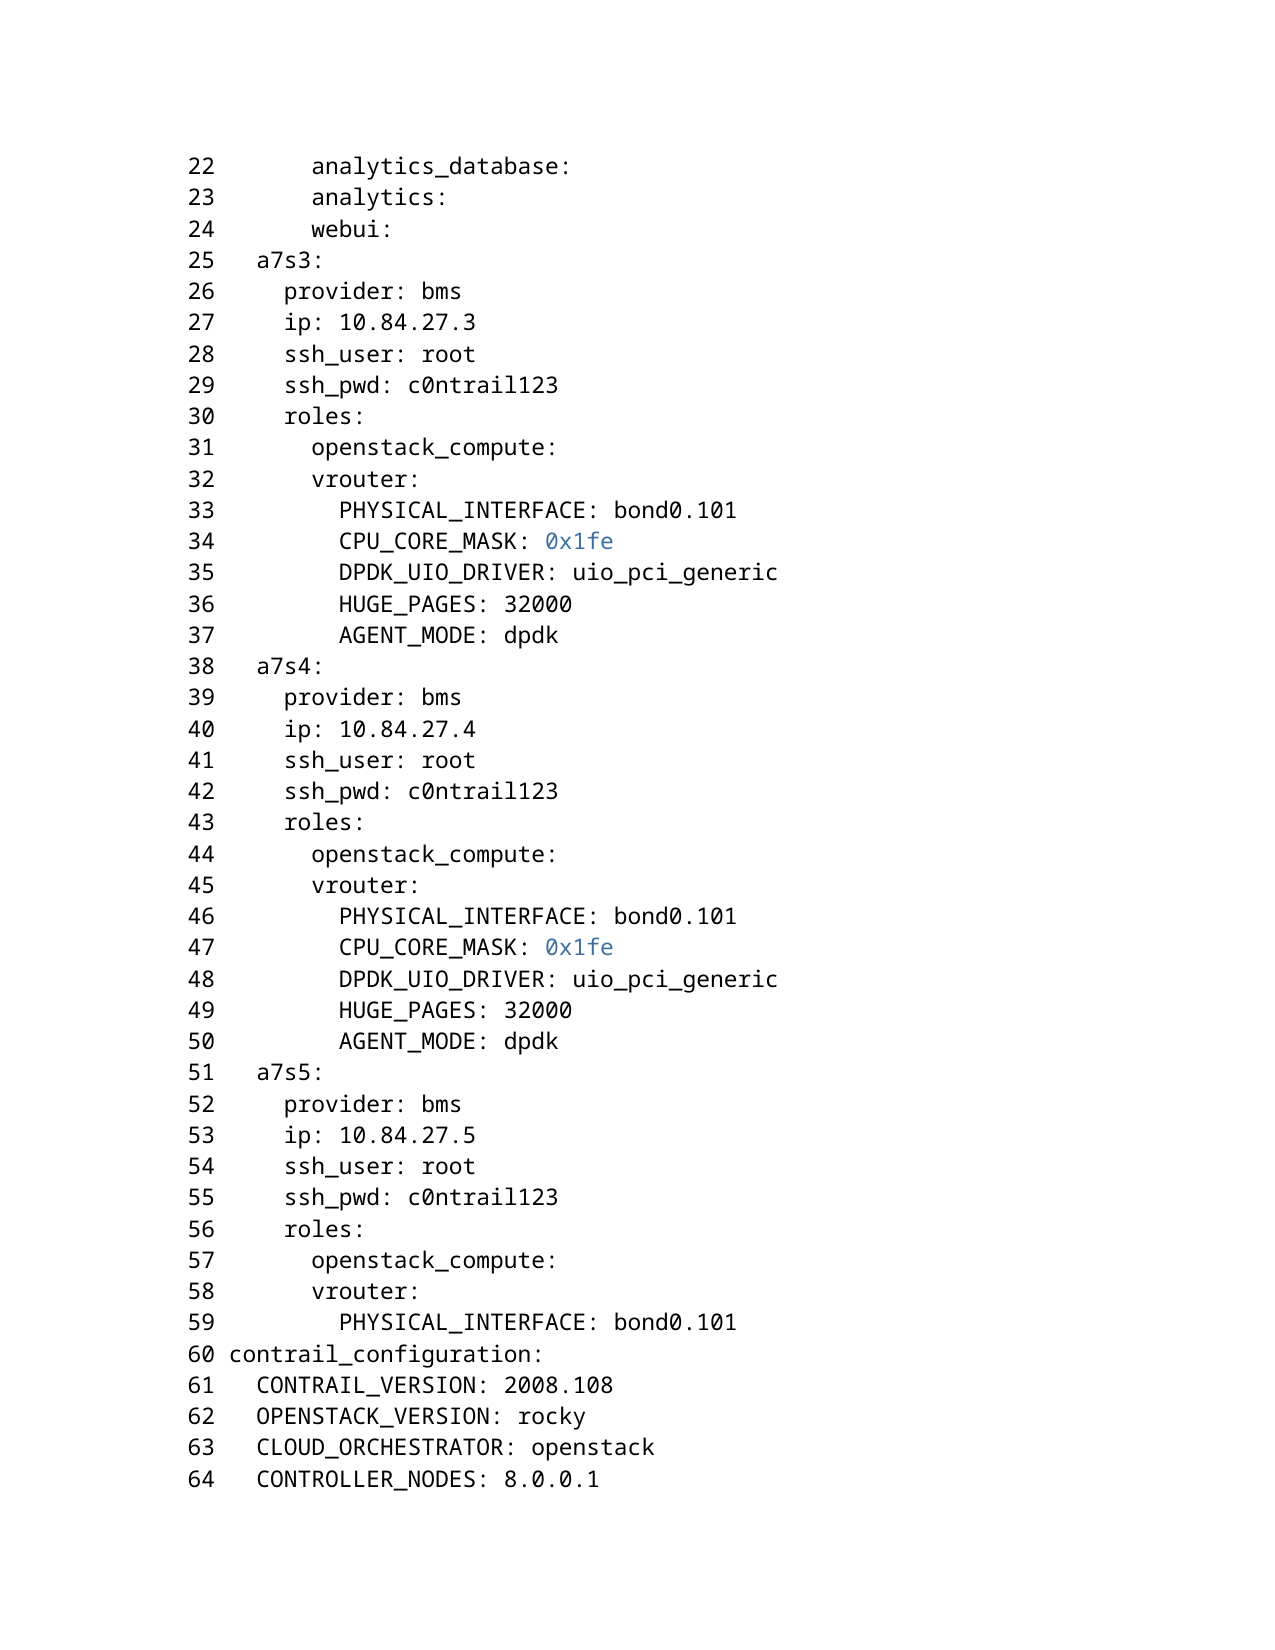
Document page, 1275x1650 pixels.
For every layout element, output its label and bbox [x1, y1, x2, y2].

text [187, 150, 1087, 1494]
